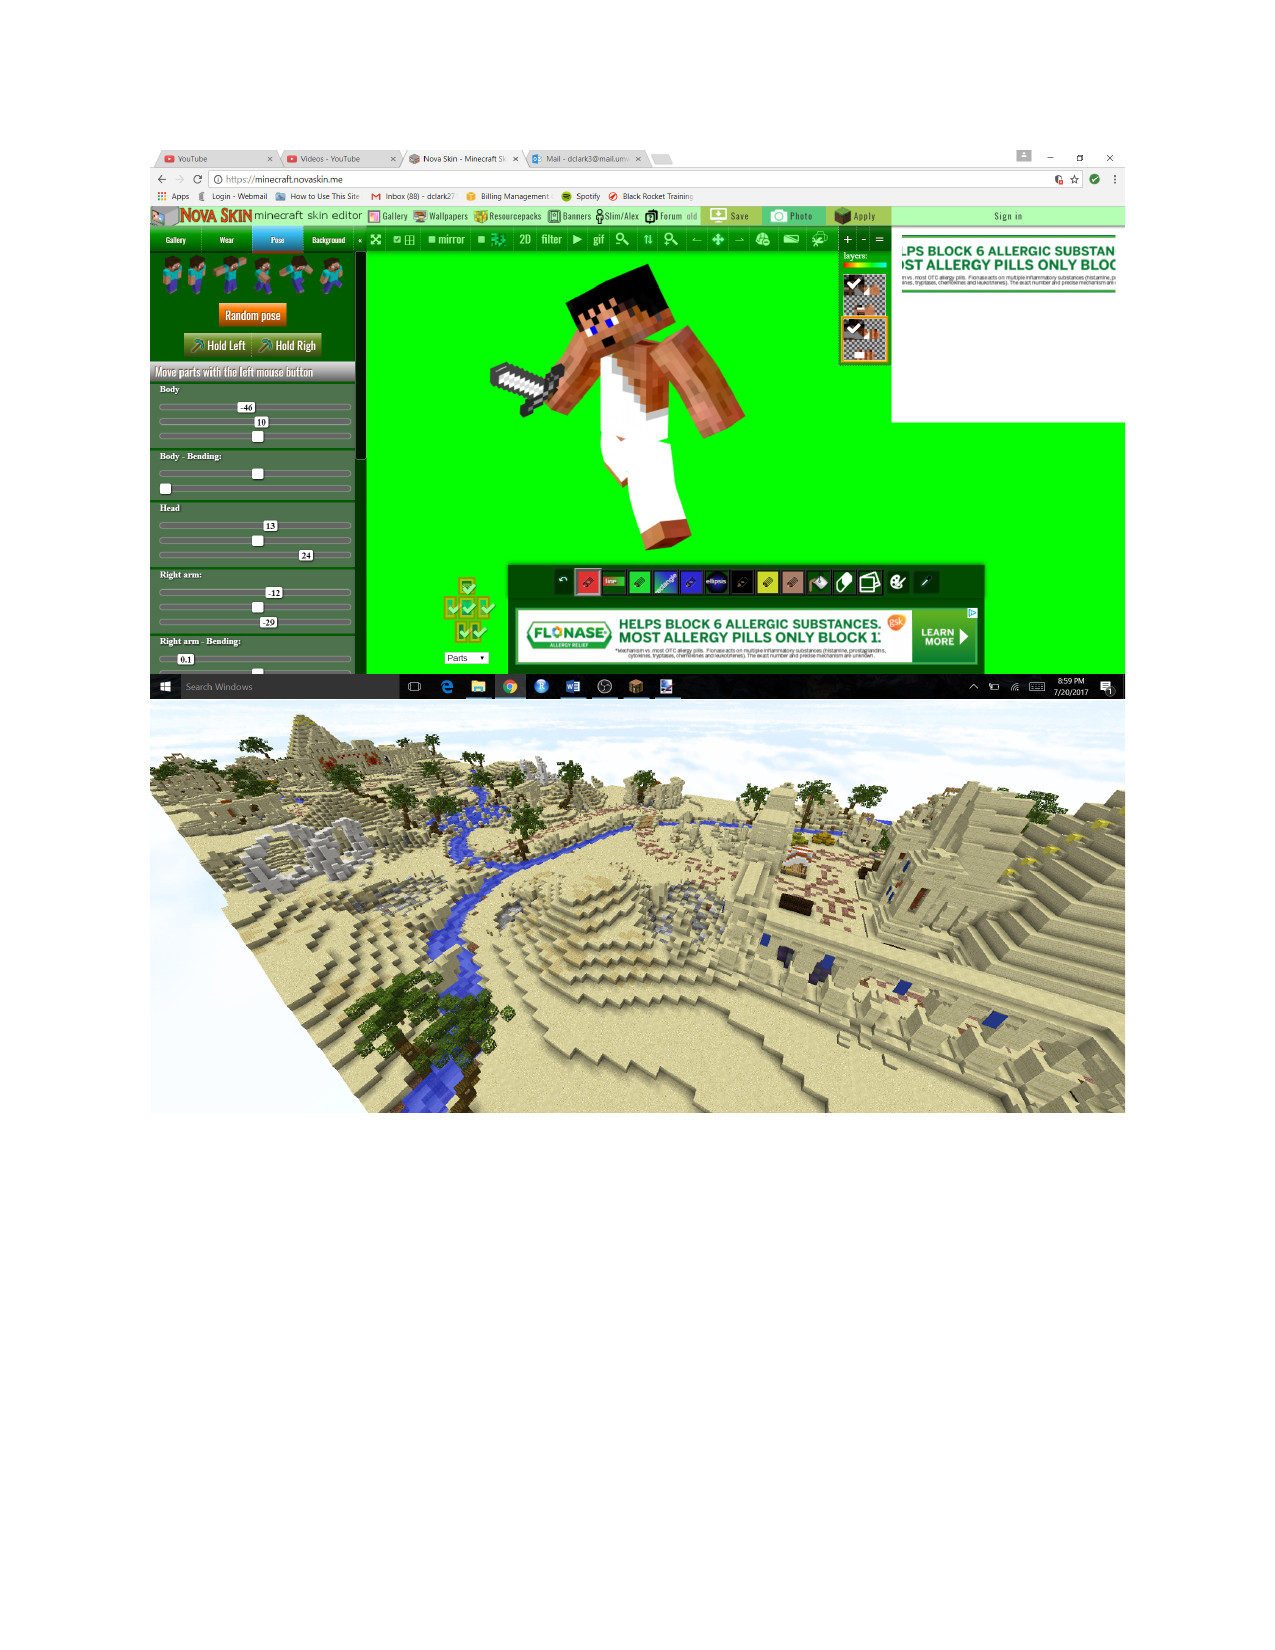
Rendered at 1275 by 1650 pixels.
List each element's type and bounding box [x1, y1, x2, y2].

picture [150, 150, 1125, 699]
picture [150, 700, 1125, 1113]
